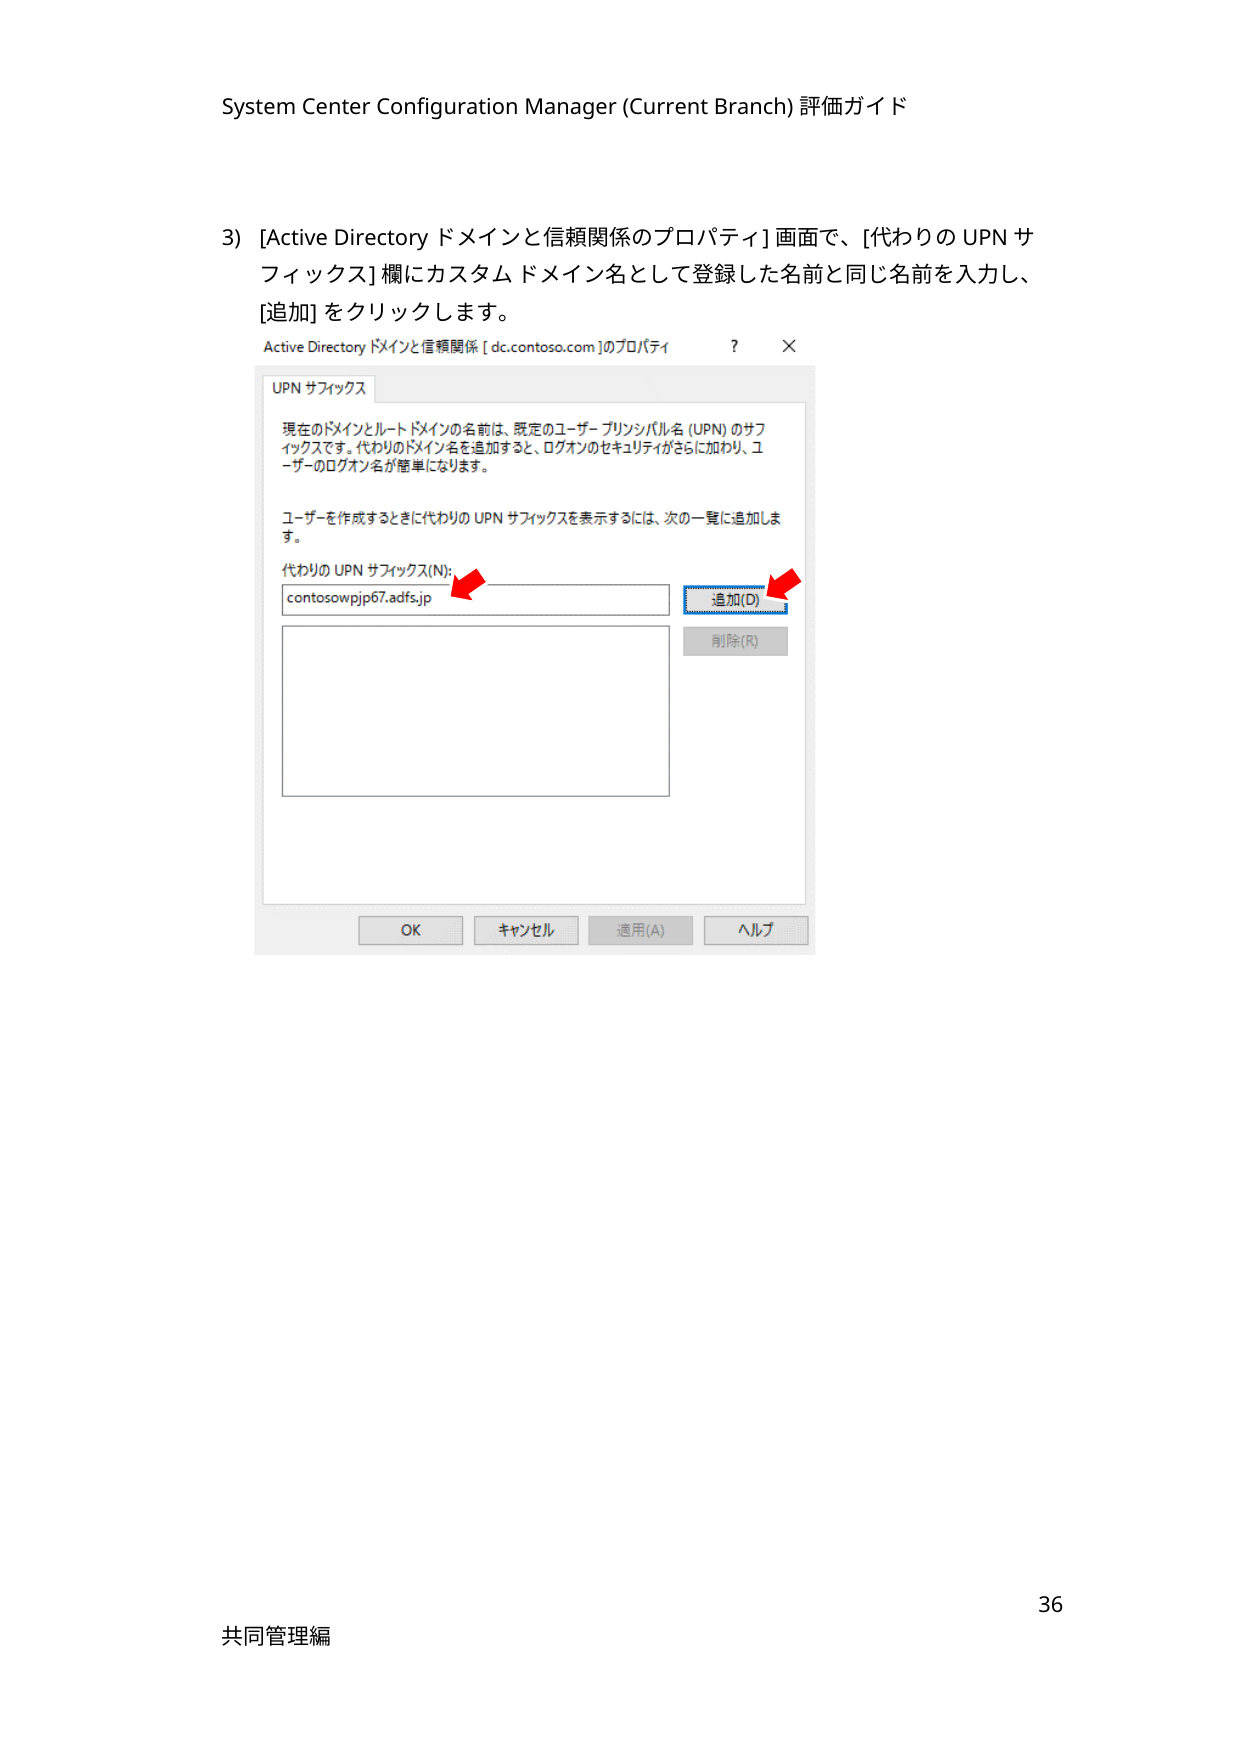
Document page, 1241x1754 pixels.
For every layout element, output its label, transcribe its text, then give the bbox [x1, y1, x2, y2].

list [Active Directory ドメインと信頼関係のプロパティ] 画面で、[代わりの UPN サフィックス] 欄にカスタム ドメイン名として登録した名前と同じ名前を入力し、[追加] をクリックします。 [222, 217, 1063, 329]
picture [254, 329, 816, 955]
